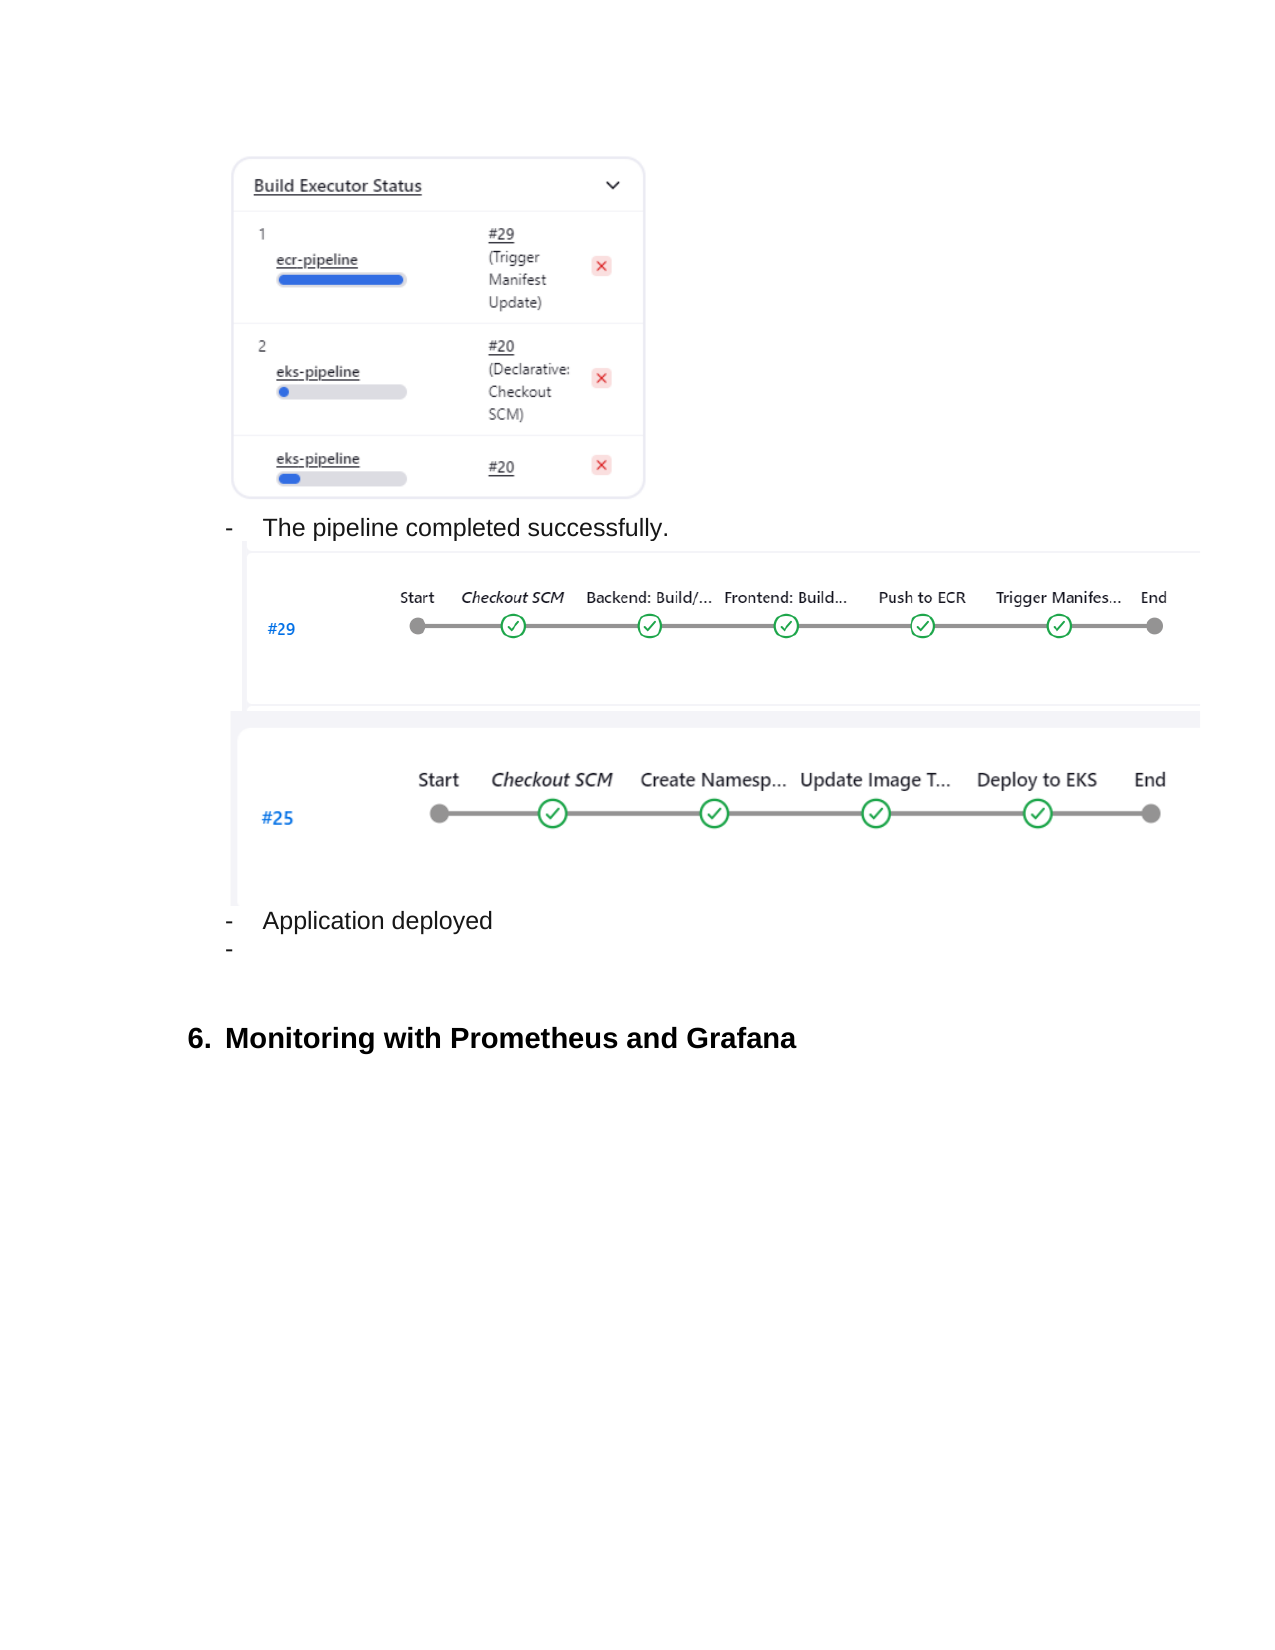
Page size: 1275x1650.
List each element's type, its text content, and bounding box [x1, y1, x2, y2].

list Monitoring with Prometheus and Grafana [187, 1021, 1125, 1054]
list The pipeline completed successfully. [225, 512, 1125, 541]
list Application deployed [225, 906, 1125, 934]
picture [225, 150, 662, 513]
picture [225, 541, 1200, 906]
